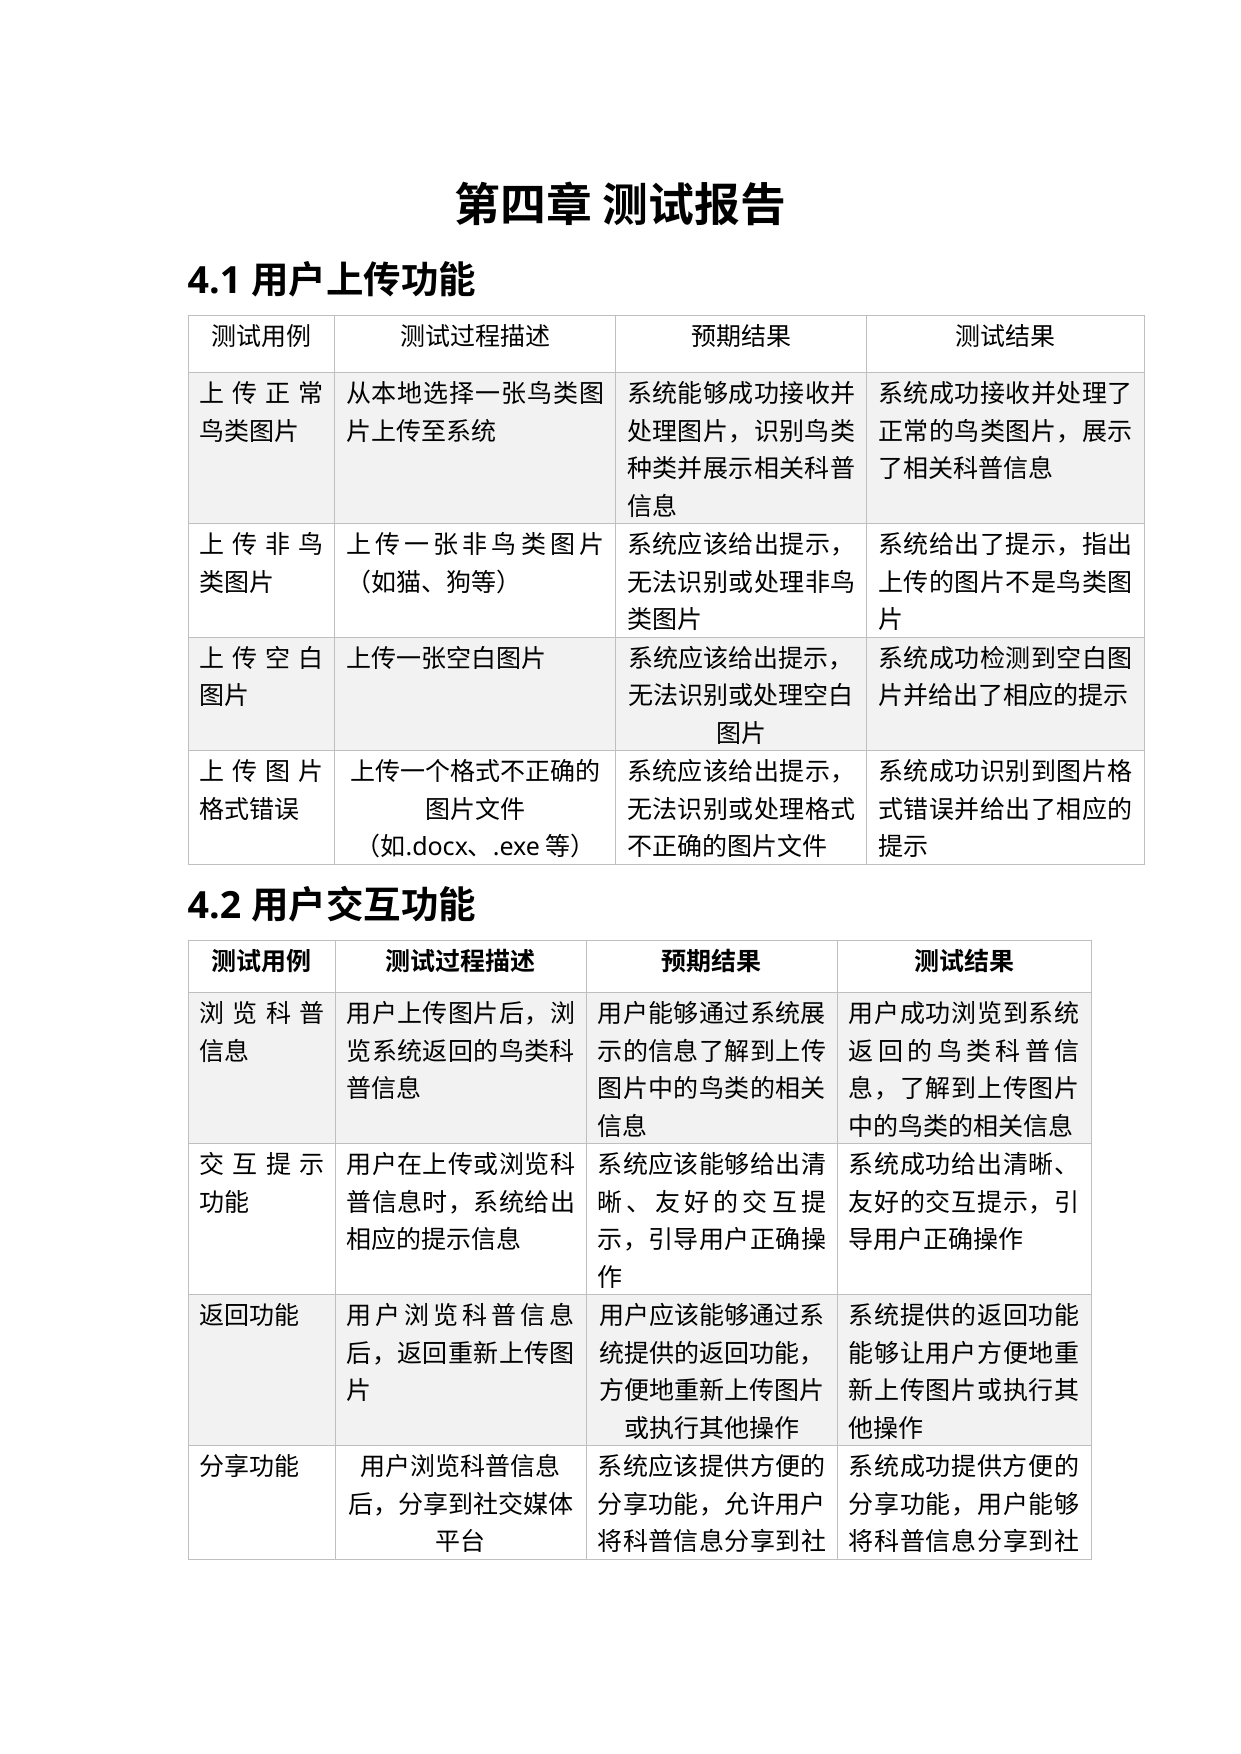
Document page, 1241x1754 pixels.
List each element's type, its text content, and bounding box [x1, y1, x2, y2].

table_cell 上传一张非鸟类图片（如猫、狗等） [335, 524, 615, 637]
table_cell 用户浏览科普信息后，分享到社交媒体平台 [336, 1446, 586, 1559]
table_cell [838, 1446, 1091, 1559]
text 第四章 测试报告 [187, 164, 1053, 239]
table_cell 用户浏览科普信息后，返回重新上传图片 [336, 1295, 586, 1445]
table_cell 上传一个格式不正确的图片文件（如.docx、.exe等） [335, 751, 615, 864]
table_cell 系统应该给出提示，无法识别或处理非鸟类图片 [616, 524, 866, 637]
table_cell 上传非鸟类图片 [189, 524, 334, 637]
table_header 预期结果 [587, 941, 837, 992]
table_cell 从本地选择一张鸟类图片上传至系统 [335, 373, 615, 523]
table_cell 分享功能 [189, 1446, 335, 1559]
table_cell 系统应该给出提示，无法识别或处理格式不正确的图片文件 [616, 751, 866, 864]
table_cell 上传正常鸟类图片 [189, 373, 334, 523]
table_header 测试用例 [189, 316, 334, 372]
table_cell 系统成功检测到空白图片并给出了相应的提示 [867, 638, 1144, 750]
table_header 测试用例 [189, 941, 335, 992]
table_cell 用户能够通过系统展示的信息了解到上传图片中的鸟类的相关信息 [587, 993, 837, 1143]
text 4.1 用户上传功能 [187, 239, 1053, 314]
table_cell 系统提供的返回功能能够让用户方便地重新上传图片或执行其他操作 [838, 1295, 1091, 1445]
text 4.2 用户交互功能 [187, 865, 1053, 940]
table_cell 浏览科普信息 [189, 993, 335, 1143]
table_header 预期结果 [616, 316, 866, 372]
table_cell 系统成功识别到图片格式错误并给出了相应的提示 [867, 751, 1144, 864]
table_cell 上传空白图片 [189, 638, 334, 750]
table_cell 用户上传图片后，浏览系统返回的鸟类科普信息 [336, 993, 586, 1143]
table_cell 系统能够成功接收并处理图片，识别鸟类种类并展示相关科普信息 [616, 373, 866, 523]
table_cell 系统成功接收并处理了正常的鸟类图片，展示了相关科普信息 [867, 373, 1144, 523]
table_cell 系统应该给出提示，无法识别或处理空白图片 [616, 638, 866, 750]
table_cell 用户应该能够通过系统提供的返回功能，方便地重新上传图片或执行其他操作 [587, 1295, 837, 1445]
table_cell 返回功能 [189, 1295, 335, 1445]
table_cell 系统给出了提示，指出上传的图片不是鸟类图片 [867, 524, 1144, 637]
table_cell 上传图片格式错误 [189, 751, 334, 864]
table_cell 上传一张空白图片 [335, 638, 615, 750]
table_cell 用户成功浏览到系统返回的鸟类科普信息，了解到上传图片中的鸟类的相关信息 [838, 993, 1091, 1143]
table_header 测试结果 [838, 941, 1091, 992]
table_header 测试结果 [867, 316, 1144, 372]
table_cell 系统应该能够给出清晰、友好的交互提示，引导用户正确操作 [587, 1144, 837, 1294]
table_header 测试过程描述 [336, 941, 586, 992]
table_header 测试过程描述 [335, 316, 615, 372]
table_cell 用户在上传或浏览科普信息时，系统给出相应的提示信息 [336, 1144, 586, 1294]
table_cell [587, 1446, 837, 1559]
table_cell 交互提示功能 [189, 1144, 335, 1294]
table_cell 系统成功给出清晰、友好的交互提示，引导用户正确操作 [838, 1144, 1091, 1294]
